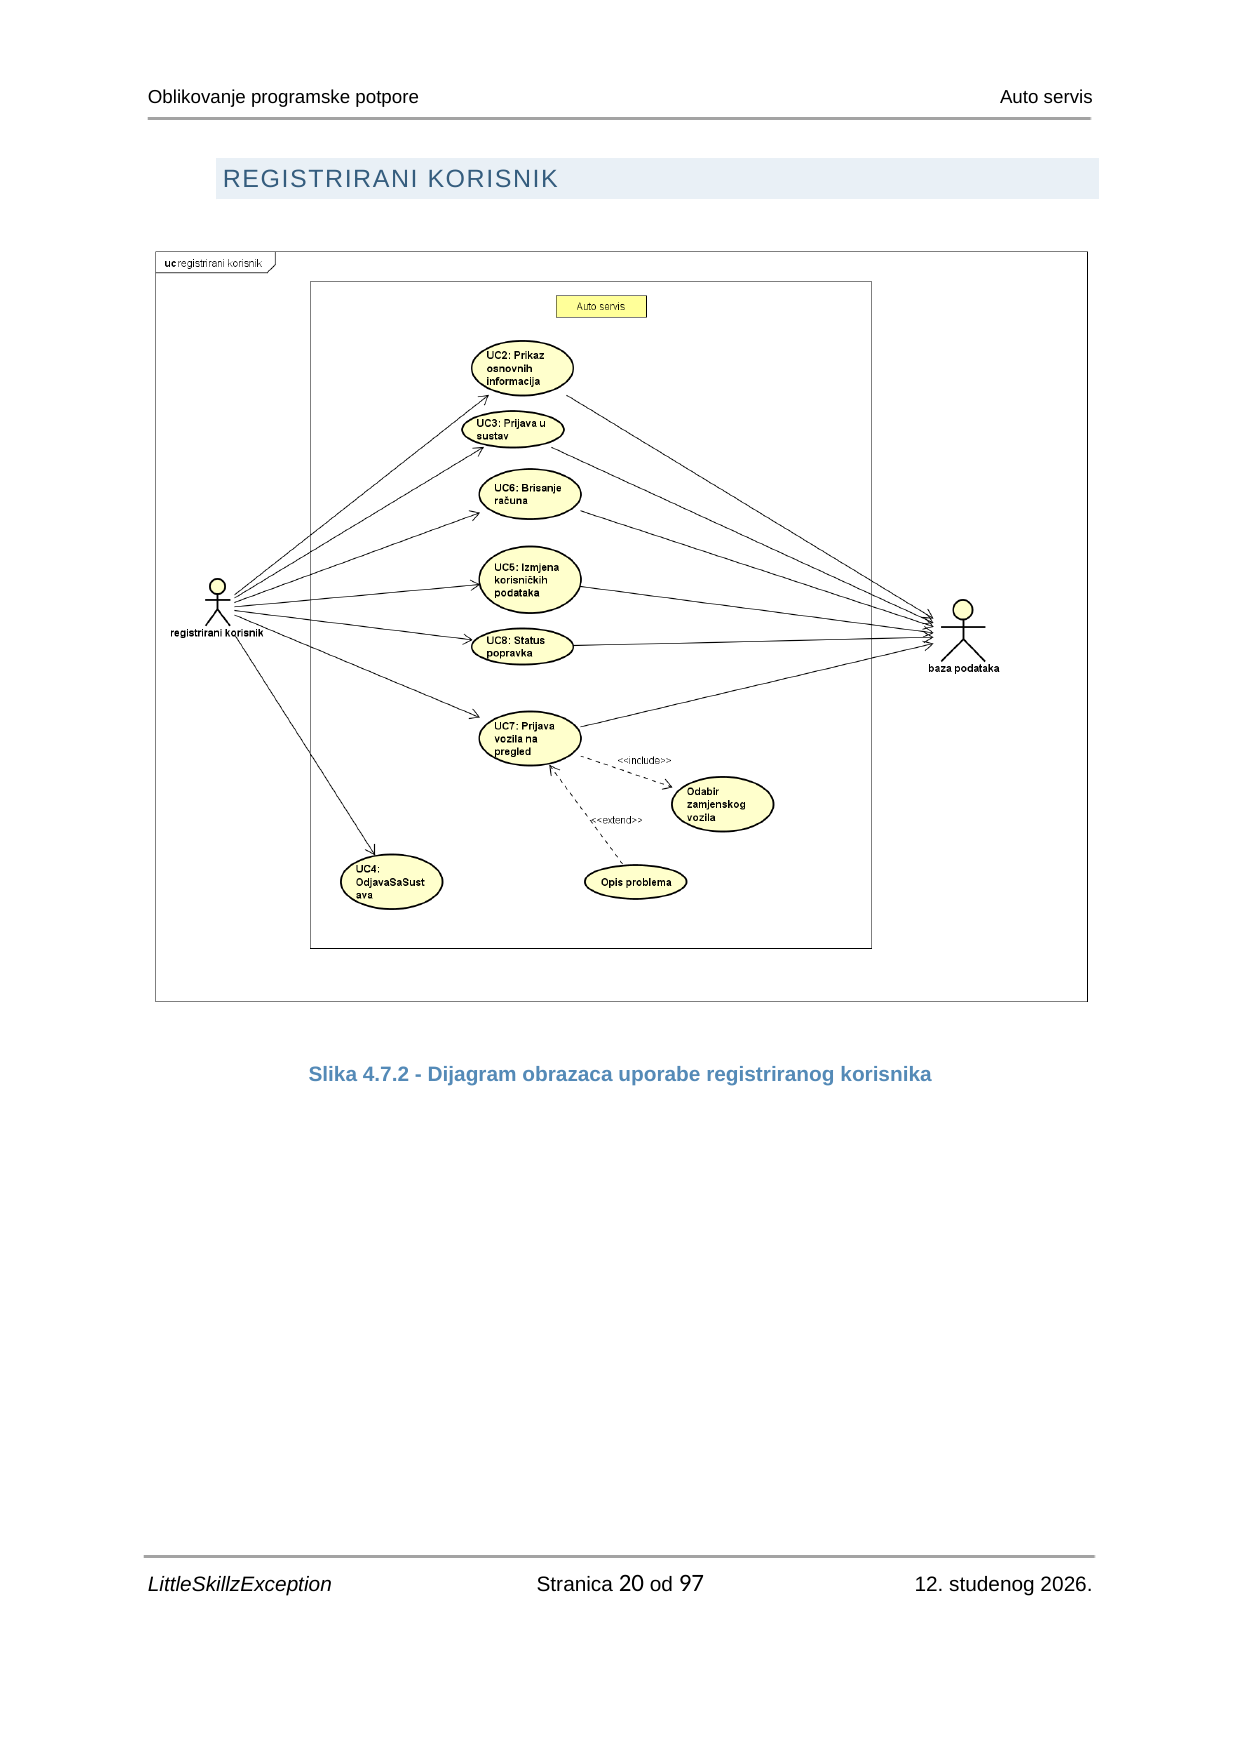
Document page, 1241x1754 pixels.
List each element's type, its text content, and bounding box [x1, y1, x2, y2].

subtitle REGISTRIRANI KORISNIK [223, 164, 1093, 193]
text Slika 4.7.2 - Dijagram obrazaca uporabe registriranog korisnika [148, 1034, 1093, 1085]
picture [147, 243, 1094, 1010]
